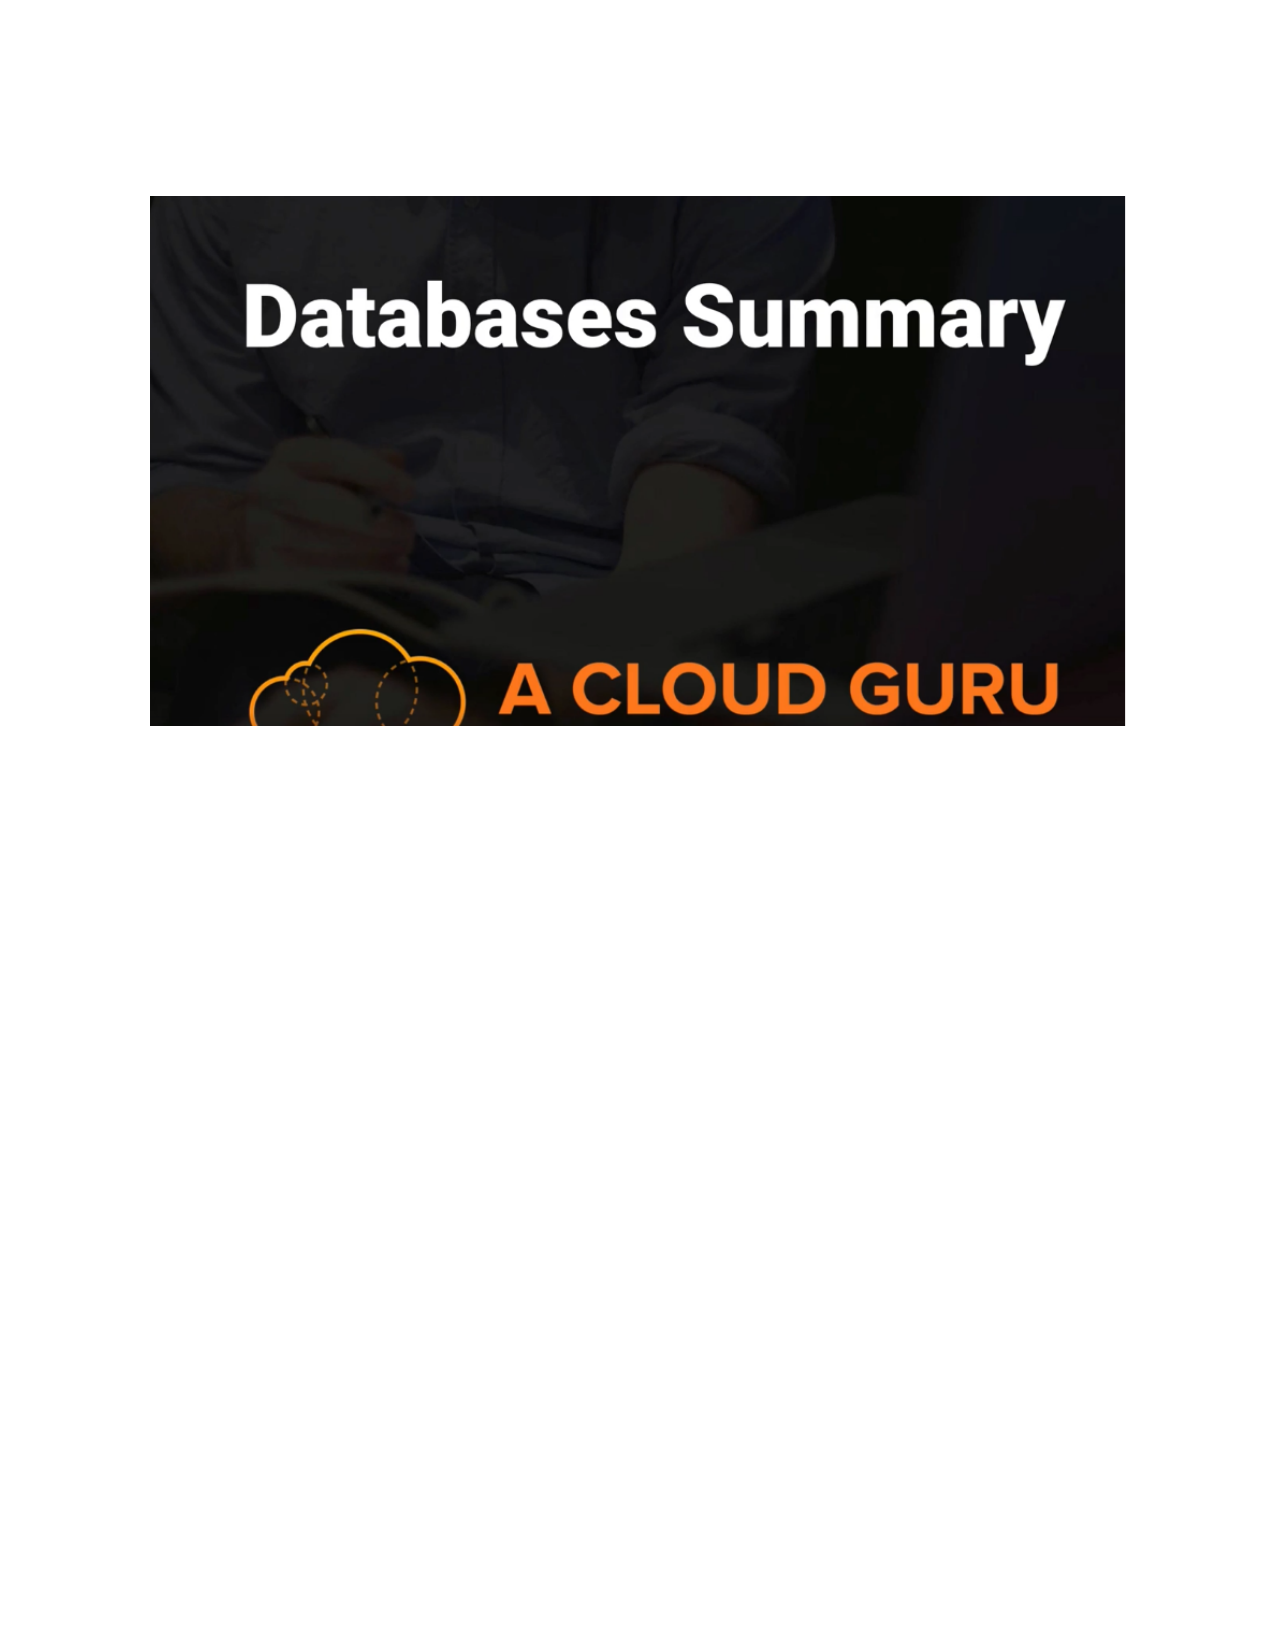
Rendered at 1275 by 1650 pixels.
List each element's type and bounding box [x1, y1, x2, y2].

picture [150, 196, 1125, 726]
